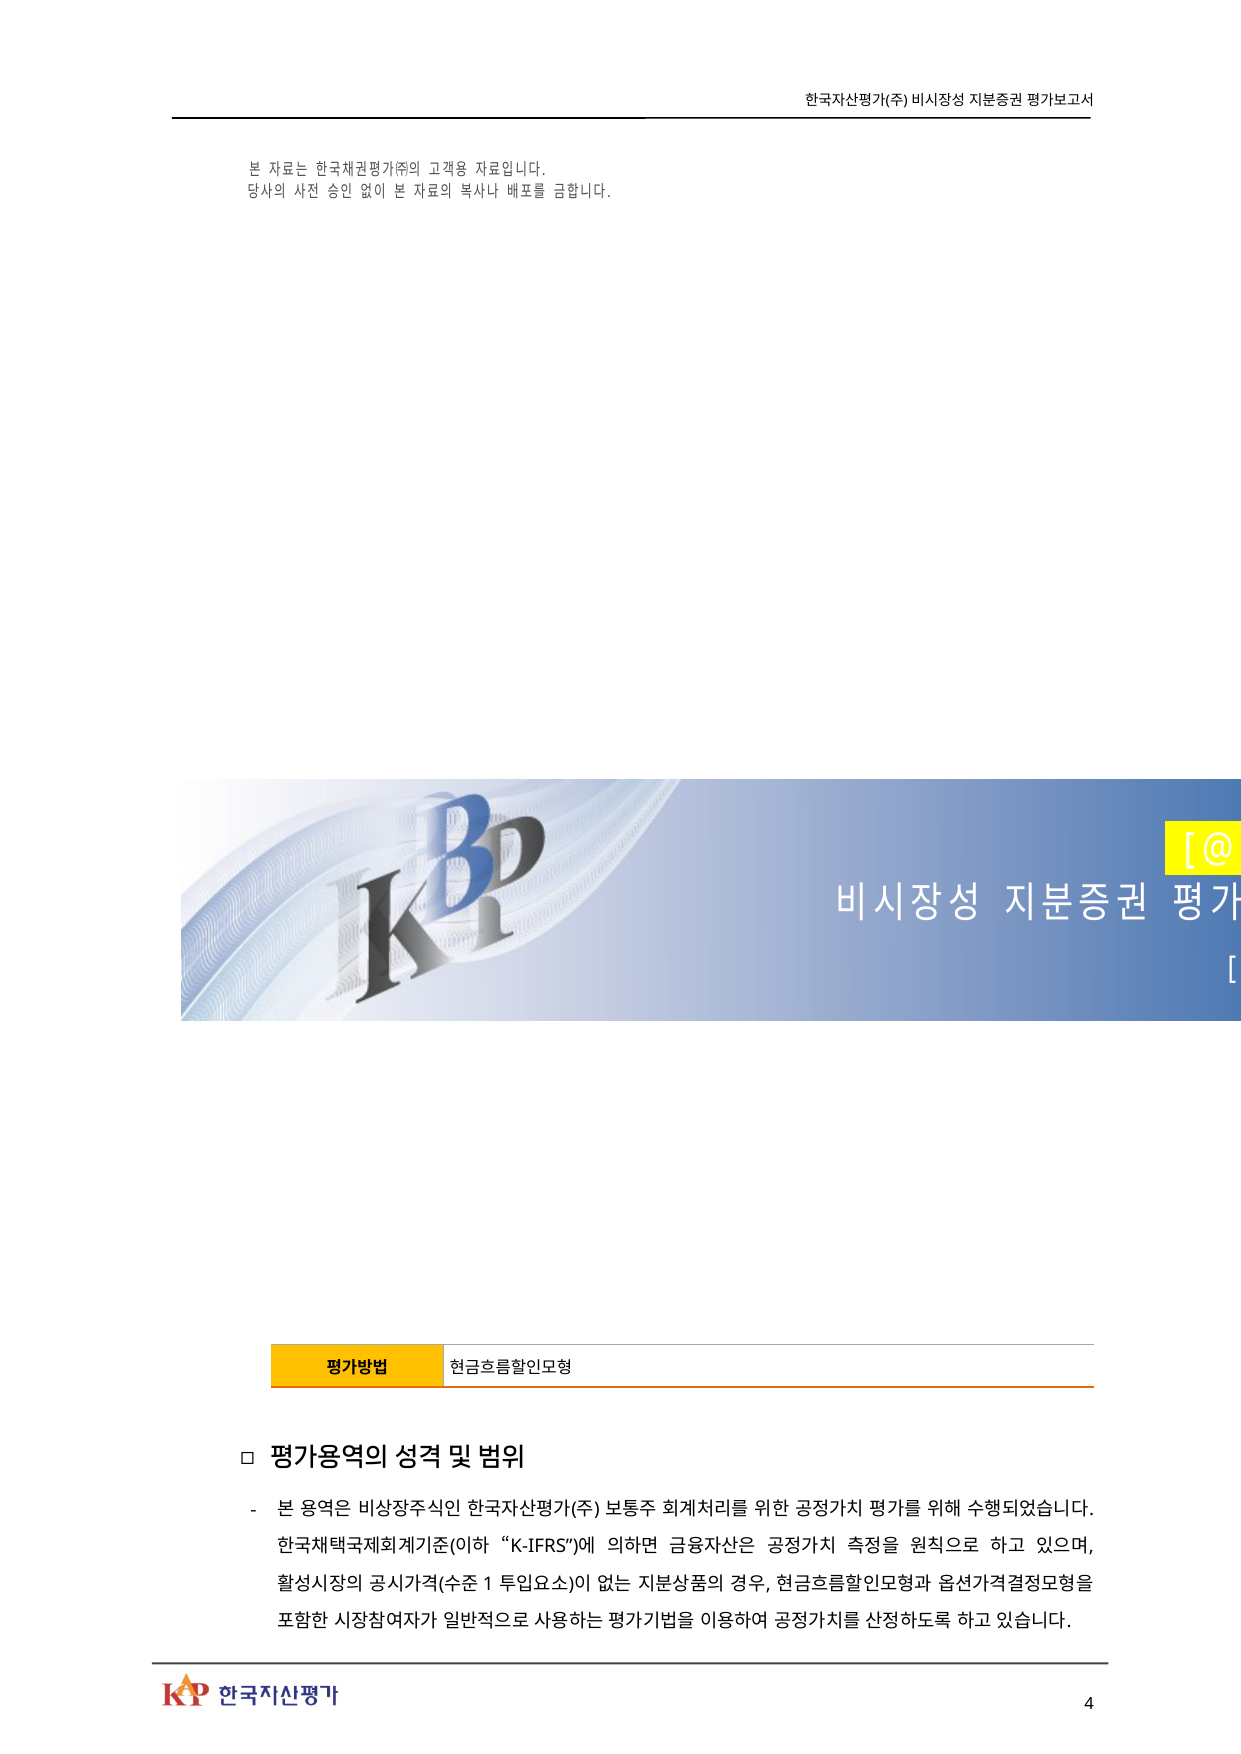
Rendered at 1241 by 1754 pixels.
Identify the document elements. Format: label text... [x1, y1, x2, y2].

table_cell 평가방법 [271, 1345, 443, 1386]
text 평가용역의 성격 및 범위 [240, 1438, 1094, 1476]
picture [155, 1669, 345, 1714]
table_cell 현금흐름할인모형 [444, 1345, 1094, 1386]
text 본 용역은 비상장주식인 한국자산평가(주) 보통주 회계처리를 위한 공정가치 평가를 위해 수행되었습니다. 한국채택국제회계기준(이하 “K-IFRS”)에 의하면 금융자산은 공정가치 측정을 원칙으로 하고 있으며, 활성시장의 공시가격(수준1 투입요소)이 없는 지분상품의 경우, 현금흐름할인모형과 옵션가격결정모형을 포함한 시장참여자가 일반적으로 사용하는 평가기법을 이용하여 공정가치를 산정하도록 하고 있습니다. [250, 1488, 1094, 1638]
